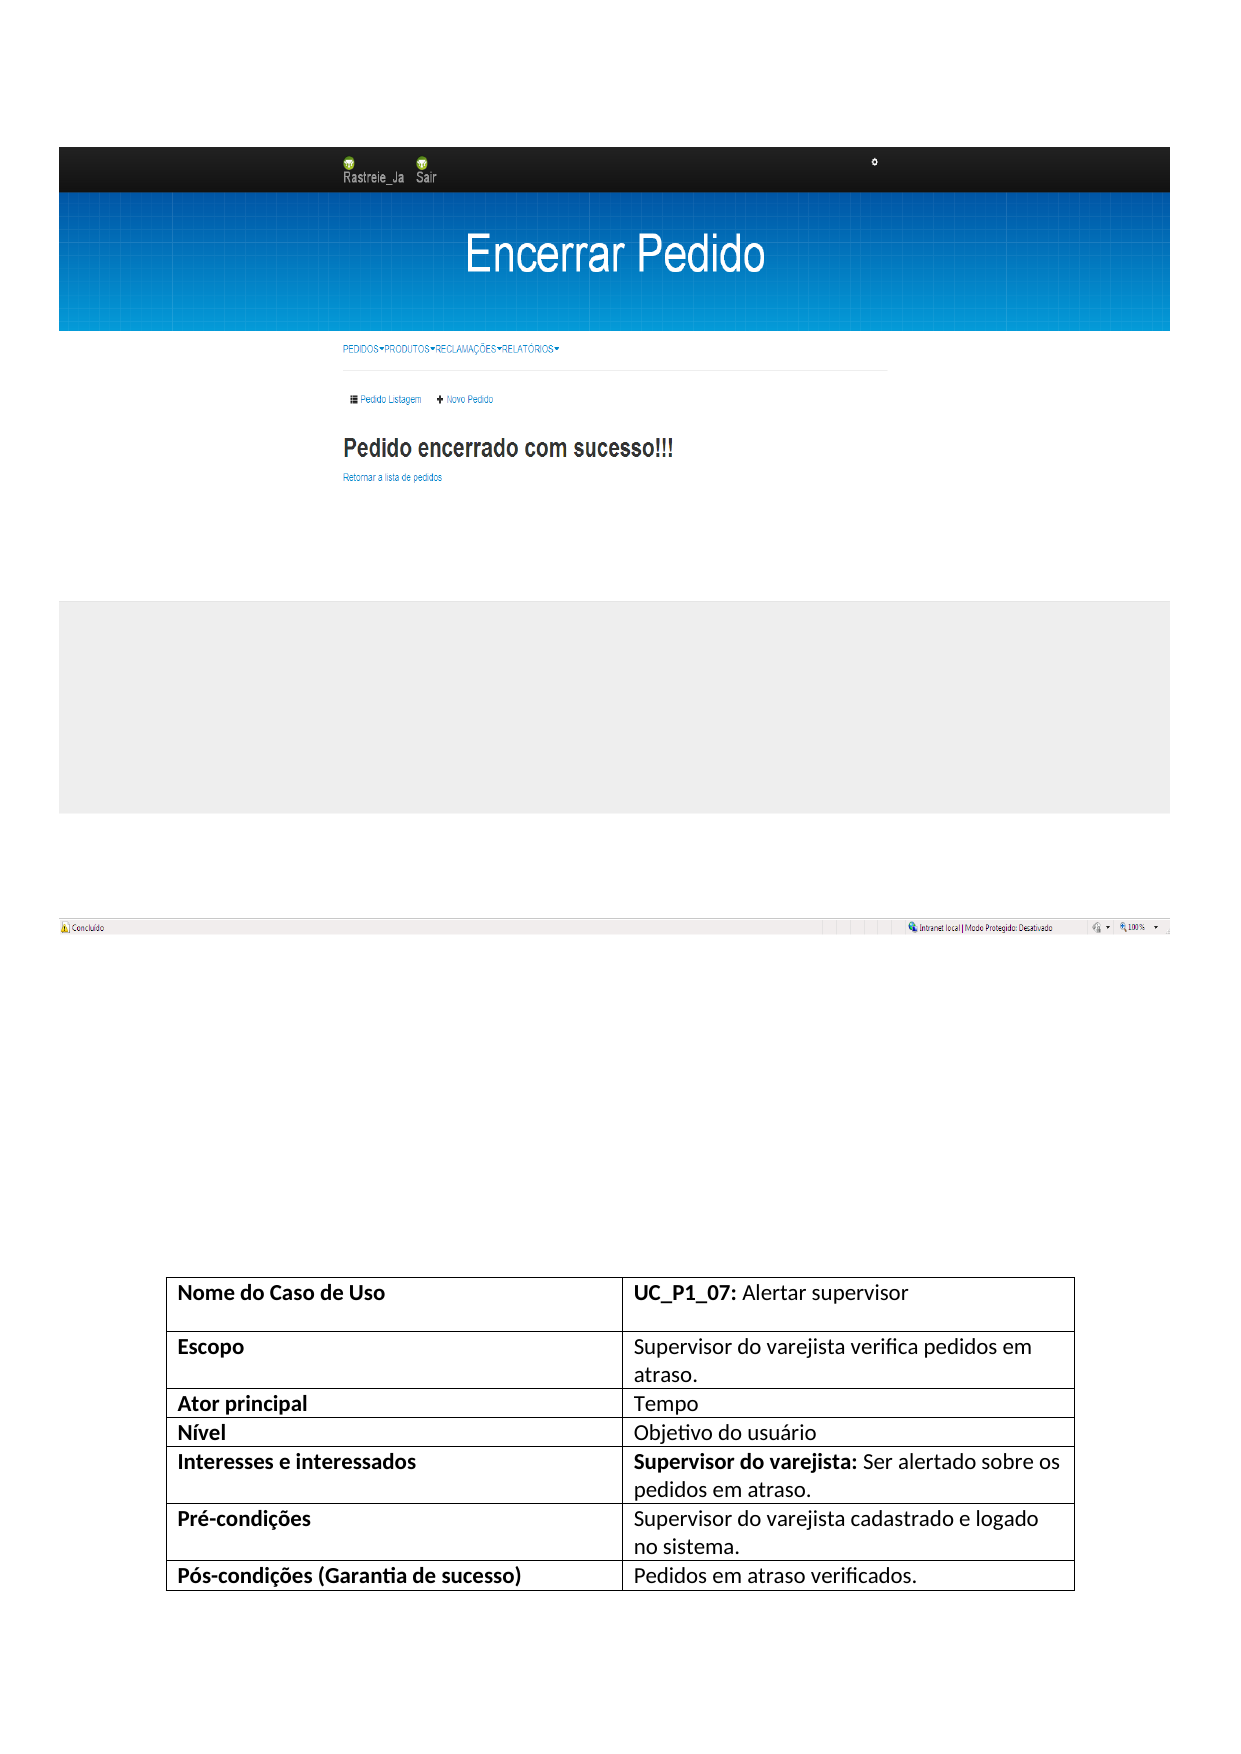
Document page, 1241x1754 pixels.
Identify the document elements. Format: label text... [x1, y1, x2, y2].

table_cell Pedidos em atraso verificados. [623, 1561, 1074, 1589]
table_cell Interesses e interessados [167, 1447, 622, 1503]
table_cell Nível [167, 1418, 622, 1446]
table_header Nome do Caso de Uso [167, 1278, 622, 1331]
table_cell Escopo [167, 1332, 622, 1388]
table_cell Tempo [623, 1389, 1074, 1417]
picture [59, 147, 1170, 277]
table_cell Objetivo do usuário [623, 1418, 1074, 1446]
table_cell Supervisor do varejista verifica pedidos em atraso. [623, 1332, 1074, 1388]
table_header UC_P1_07: Alertar supervisor [623, 1278, 1074, 1331]
table_cell Pré-condições [167, 1504, 622, 1560]
table_cell Supervisor do varejista: Ser alertado sobre os pedidos em atraso. [623, 1447, 1074, 1503]
table_cell Supervisor do varejista cadastrado e logado no sistema. [623, 1504, 1074, 1560]
picture [59, 332, 1170, 935]
table_cell Ator principal [167, 1389, 622, 1417]
table_cell Pós-condições (Garantia de sucesso) [167, 1561, 622, 1589]
